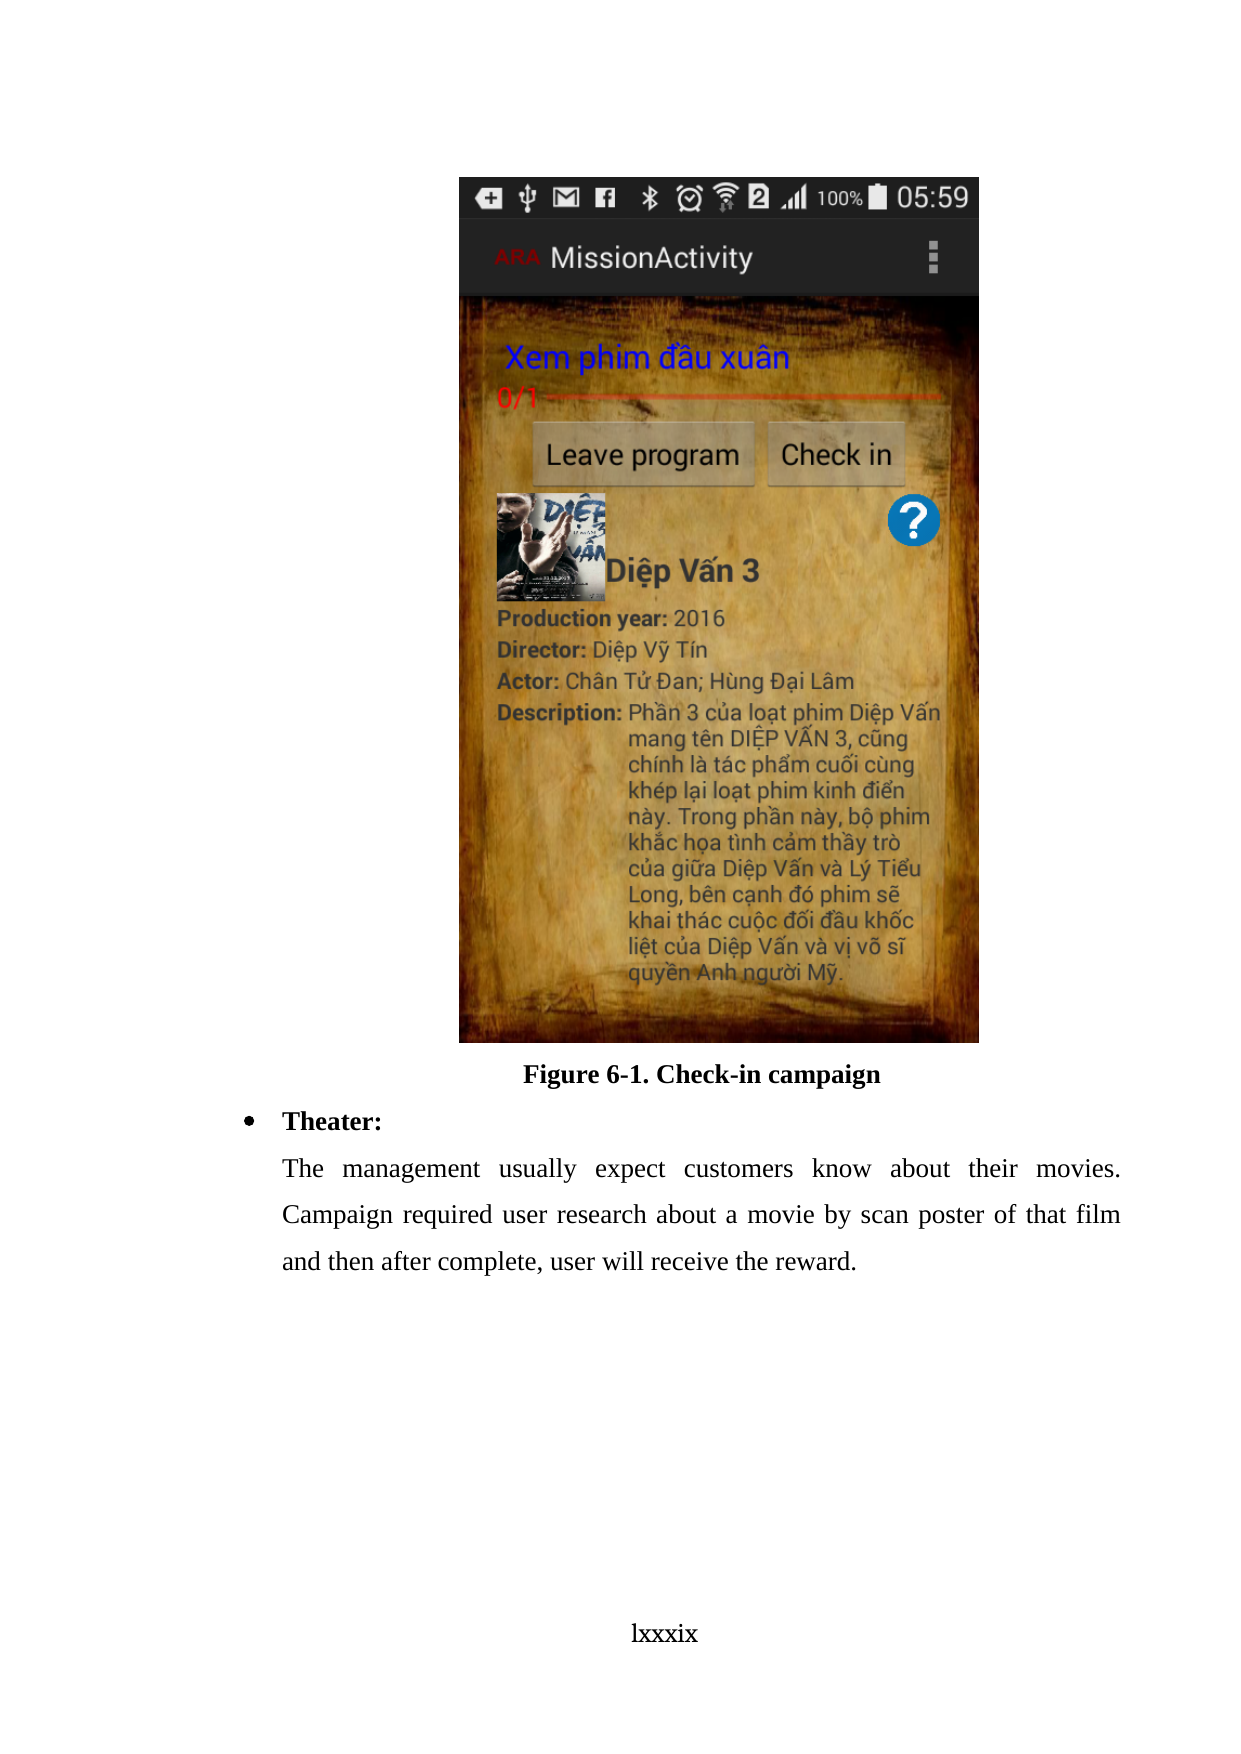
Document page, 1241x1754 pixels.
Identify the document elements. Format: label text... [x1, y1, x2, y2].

picture [459, 177, 979, 1043]
list Theater: [244, 1105, 1122, 1136]
list The management usually expect customers know about their movies. Campaign required user research about a movie by scan poster of that film and then after complete, user will receive the reward. [282, 1152, 1122, 1276]
list Figure 6-1. Check-in campaign [282, 1058, 1122, 1089]
